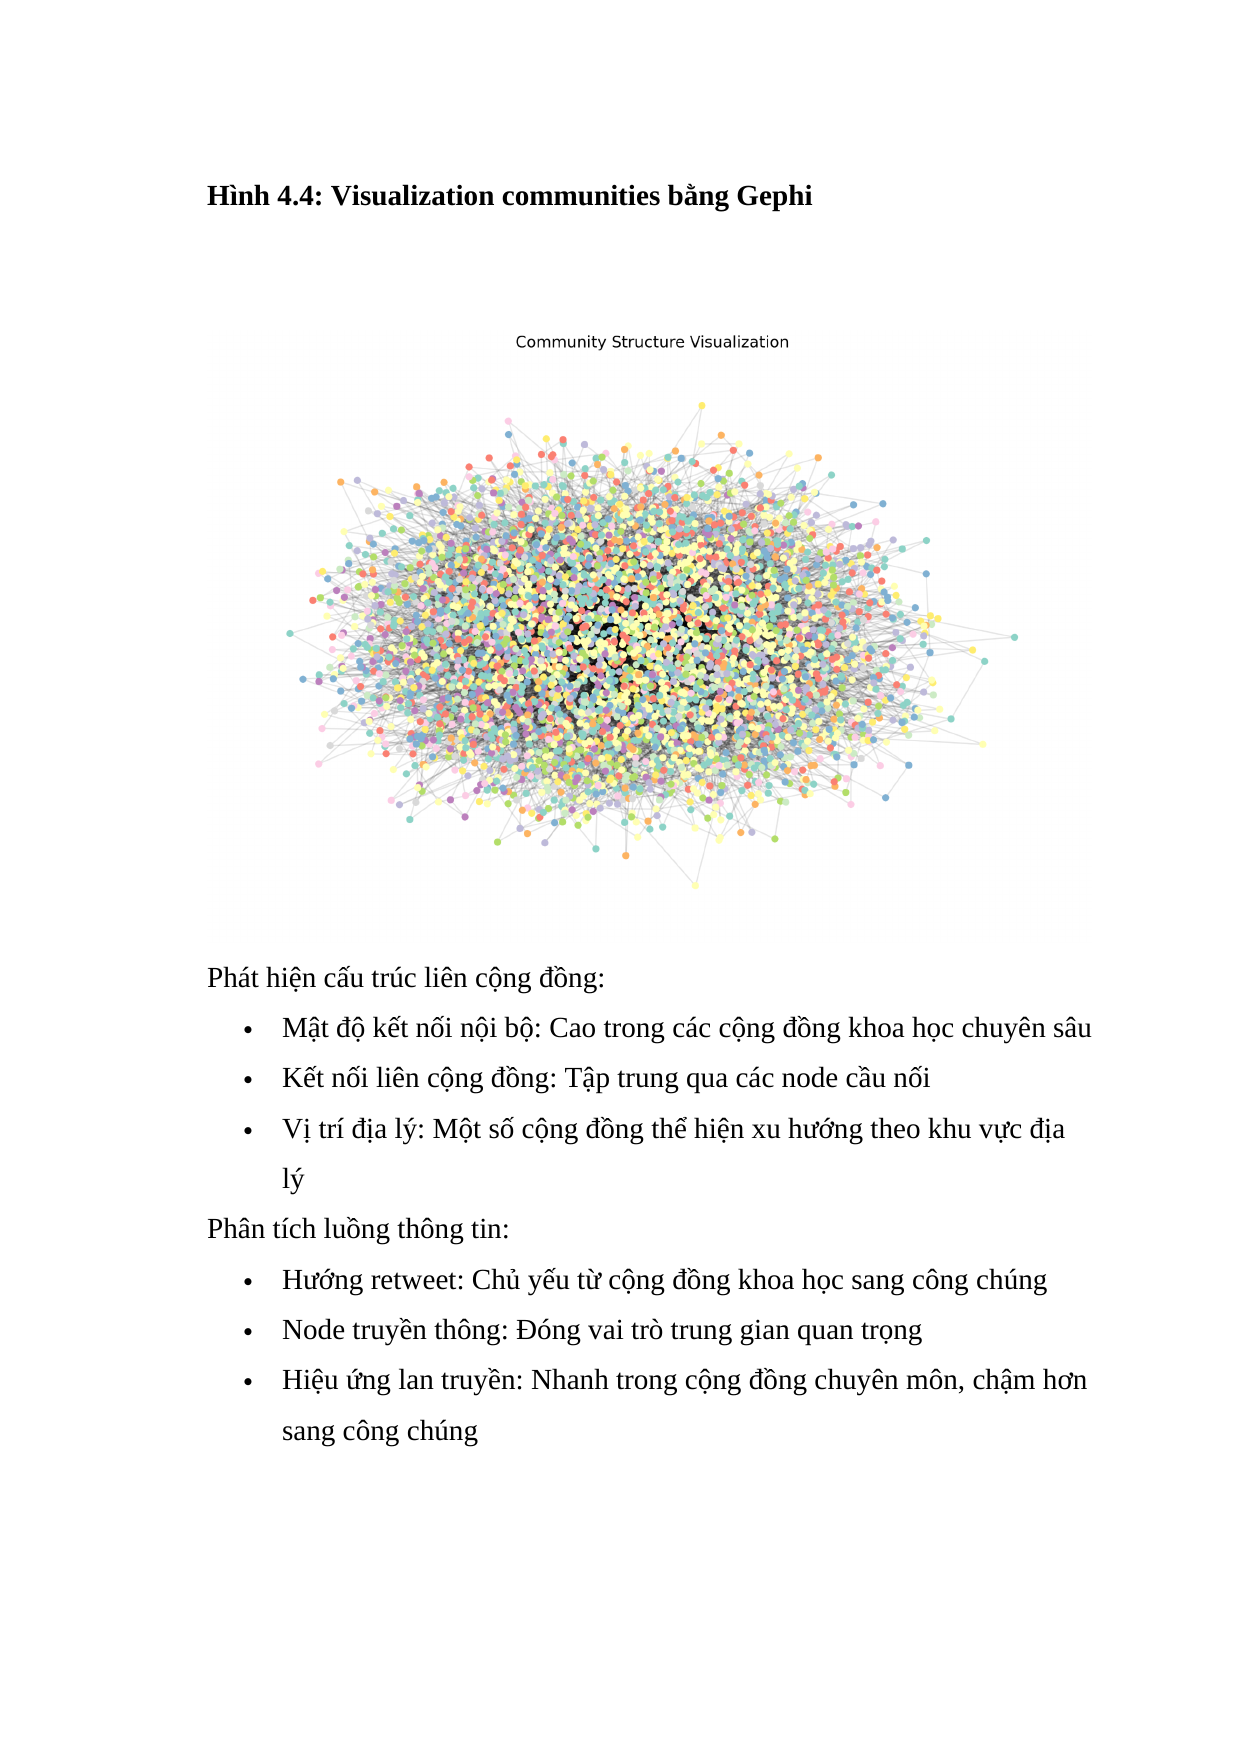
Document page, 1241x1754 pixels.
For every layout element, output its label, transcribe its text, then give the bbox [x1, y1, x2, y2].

list Mật độ kết nối nội bộ: Cao trong các cộng đồng khoa học chuyên sâu [244, 1010, 1092, 1044]
list Hiệu ứng lan truyền: Nhanh trong cộng đồng chuyên môn, chậm hơn sang công chúng [244, 1362, 1092, 1446]
list Node truyền thông: Đóng vai trò trung gian quan trọng [244, 1312, 1092, 1346]
text Hình 4.4: Visualization communities bằng Gephi [207, 178, 1092, 263]
list Vị trí địa lý: Một số cộng đồng thể hiện xu hướng theo khu vực địa lý [244, 1111, 1092, 1195]
list Kết nối liên cộng đồng: Tập trung qua các node cầu nối [244, 1061, 1092, 1094]
list Hướng retweet: Chủ yếu từ cộng đồng khoa học sang công chúng [244, 1262, 1092, 1295]
picture [206, 330, 1093, 943]
text Phát hiện cấu trúc liên cộng đồng: [207, 960, 1092, 993]
text Phân tích luồng thông tin: [207, 1211, 1092, 1245]
